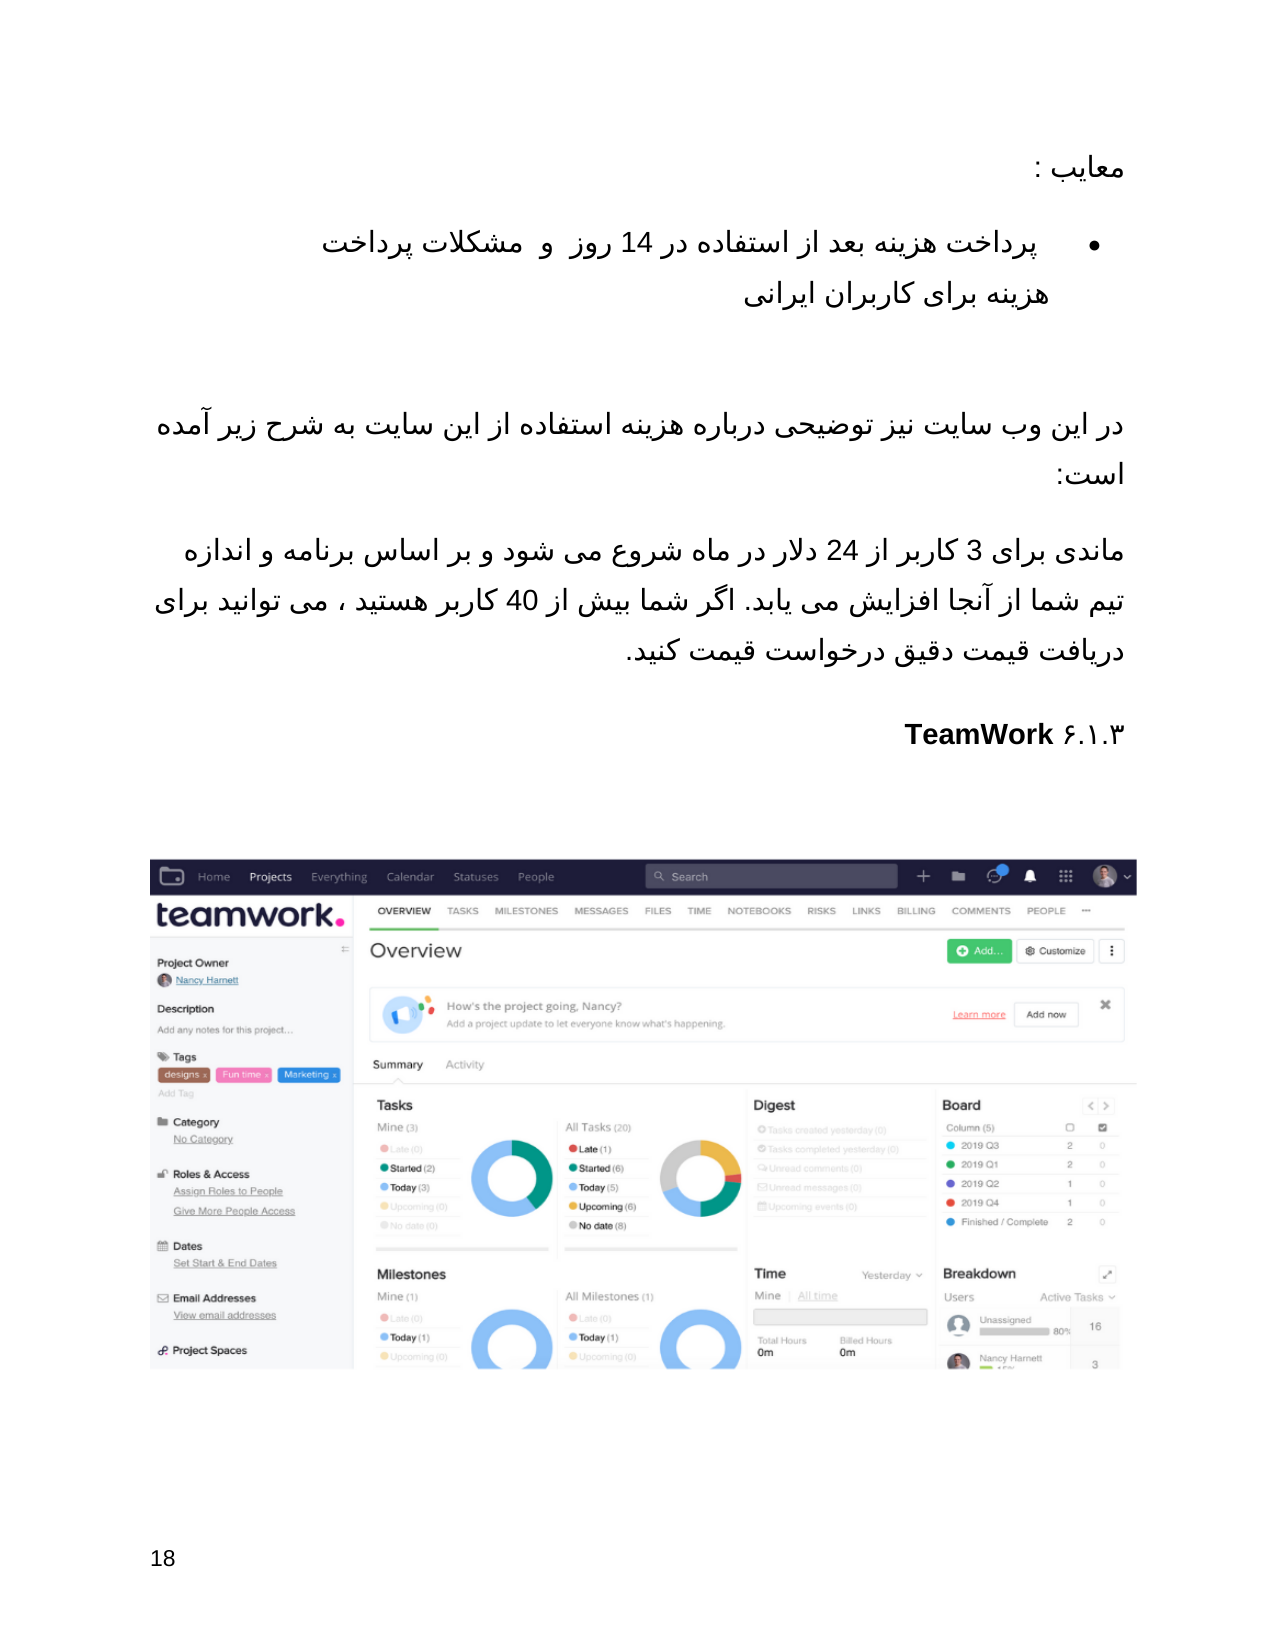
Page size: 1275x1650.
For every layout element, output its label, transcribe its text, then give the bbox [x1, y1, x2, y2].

subtitle ۶.۱.۳ TeamWork [150, 717, 1125, 751]
list پرداخت هزینه بعد از استفاده در 14 روز و مشکلات پرداخت هزینه برای کاربران ایرانی [275, 225, 1087, 309]
text در این وب سایت نیز توضیحی درباره هزینه استفاده از این سایت به شرح زیر آمده است: [150, 407, 1125, 491]
text ماندی برای 3 کاربر از 24 دلار در ماه شروع می شود و بر اساس برنامه و اندازه تیم شما از آنجا افزایش می یابد. اگر شما بیش از 40 کاربر هستید ، می توانید برای دریافت قیمت دقیق درخواست قیمت کنید. [150, 533, 1125, 667]
picture [150, 805, 1137, 1423]
text معایب : [150, 150, 1125, 183]
